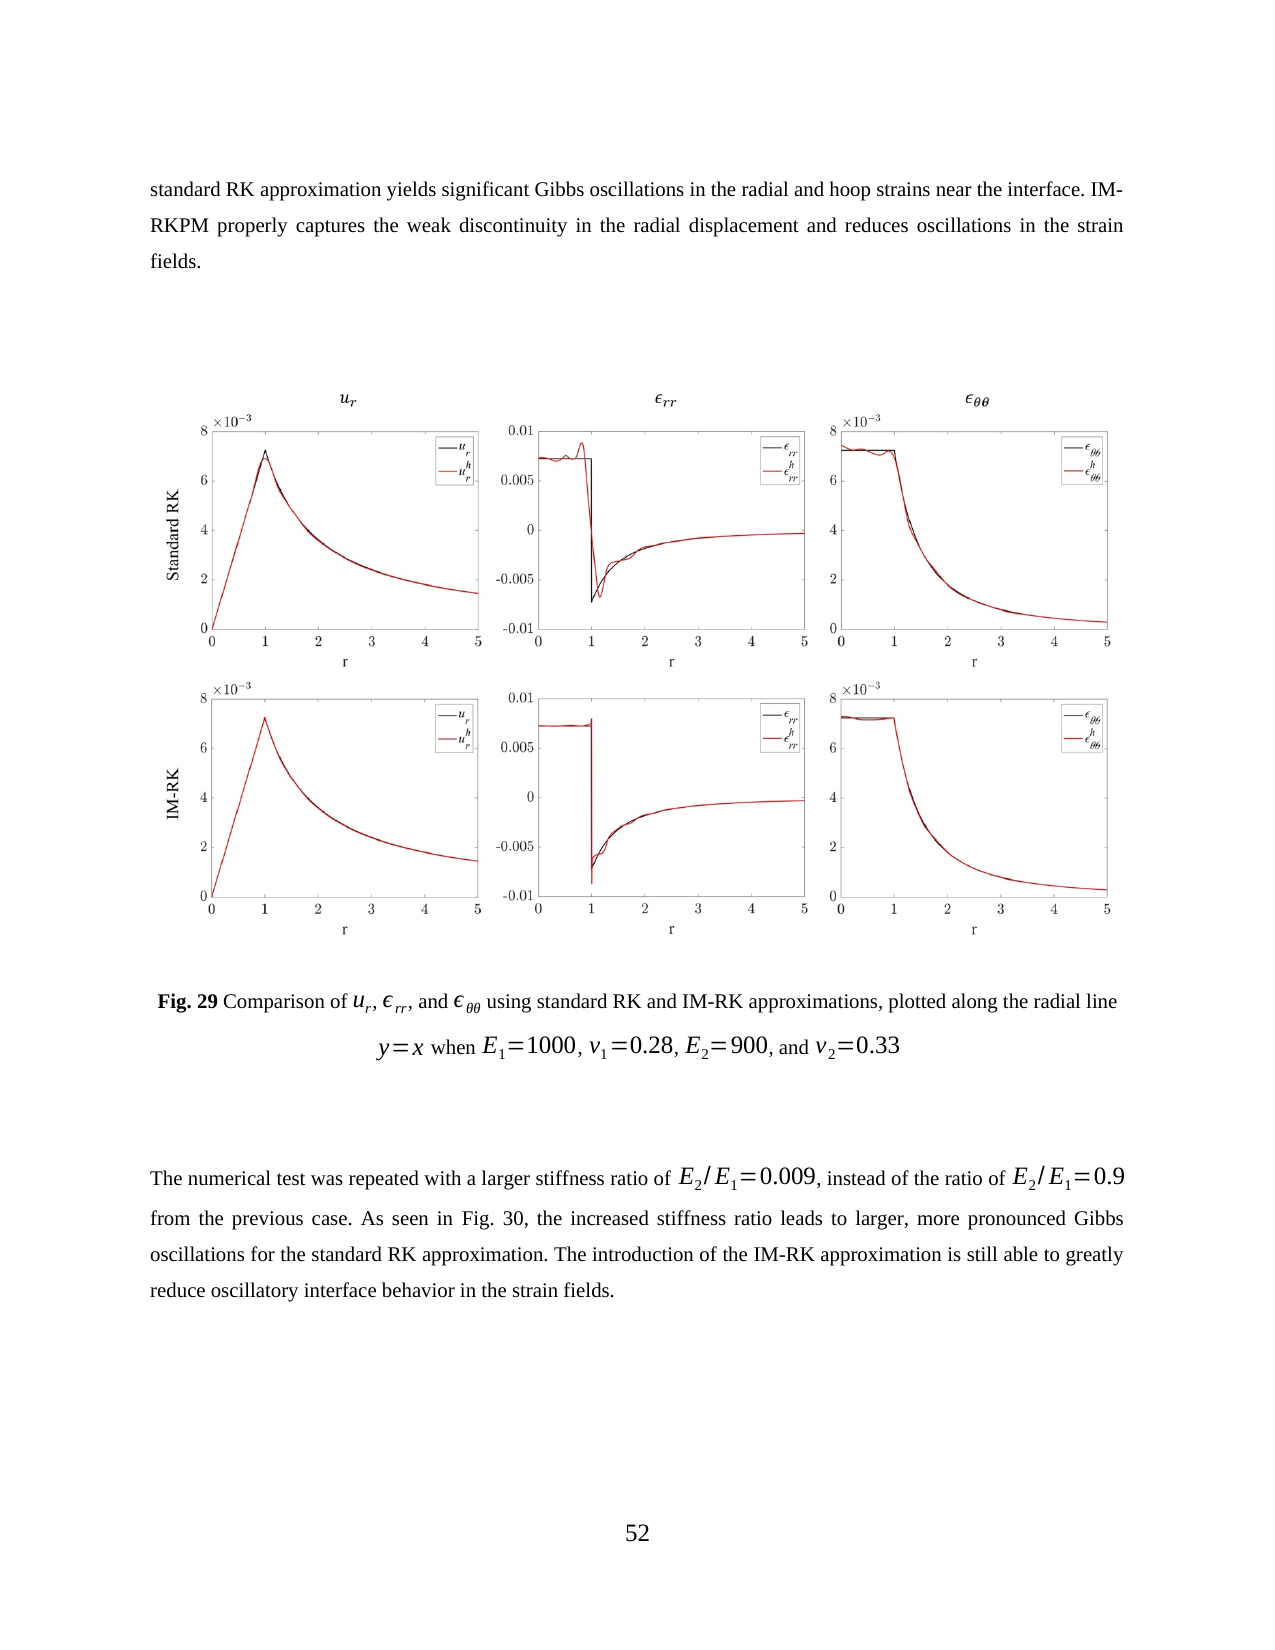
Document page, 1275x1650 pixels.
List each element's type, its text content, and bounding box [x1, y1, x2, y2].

text Fig. 29 Comparison of , , and using standard RK and IM-RK approximations, plotted along the radial line when , , , and [150, 986, 1125, 1063]
picture [150, 383, 1125, 947]
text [150, 177, 1125, 273]
text The numerical test was repeated with a larger stiffness ratio of , instead of the ratio of from the previous case. As seen in Fig. 29, the increased stiffness ratio leads to larger, more pronounced Gibbs oscillations for the standard RK approximation. The introduction of the IM-RK approximation is still able to greatly reduce oscillatory interface behavior in the strain fields. [150, 1162, 1125, 1302]
